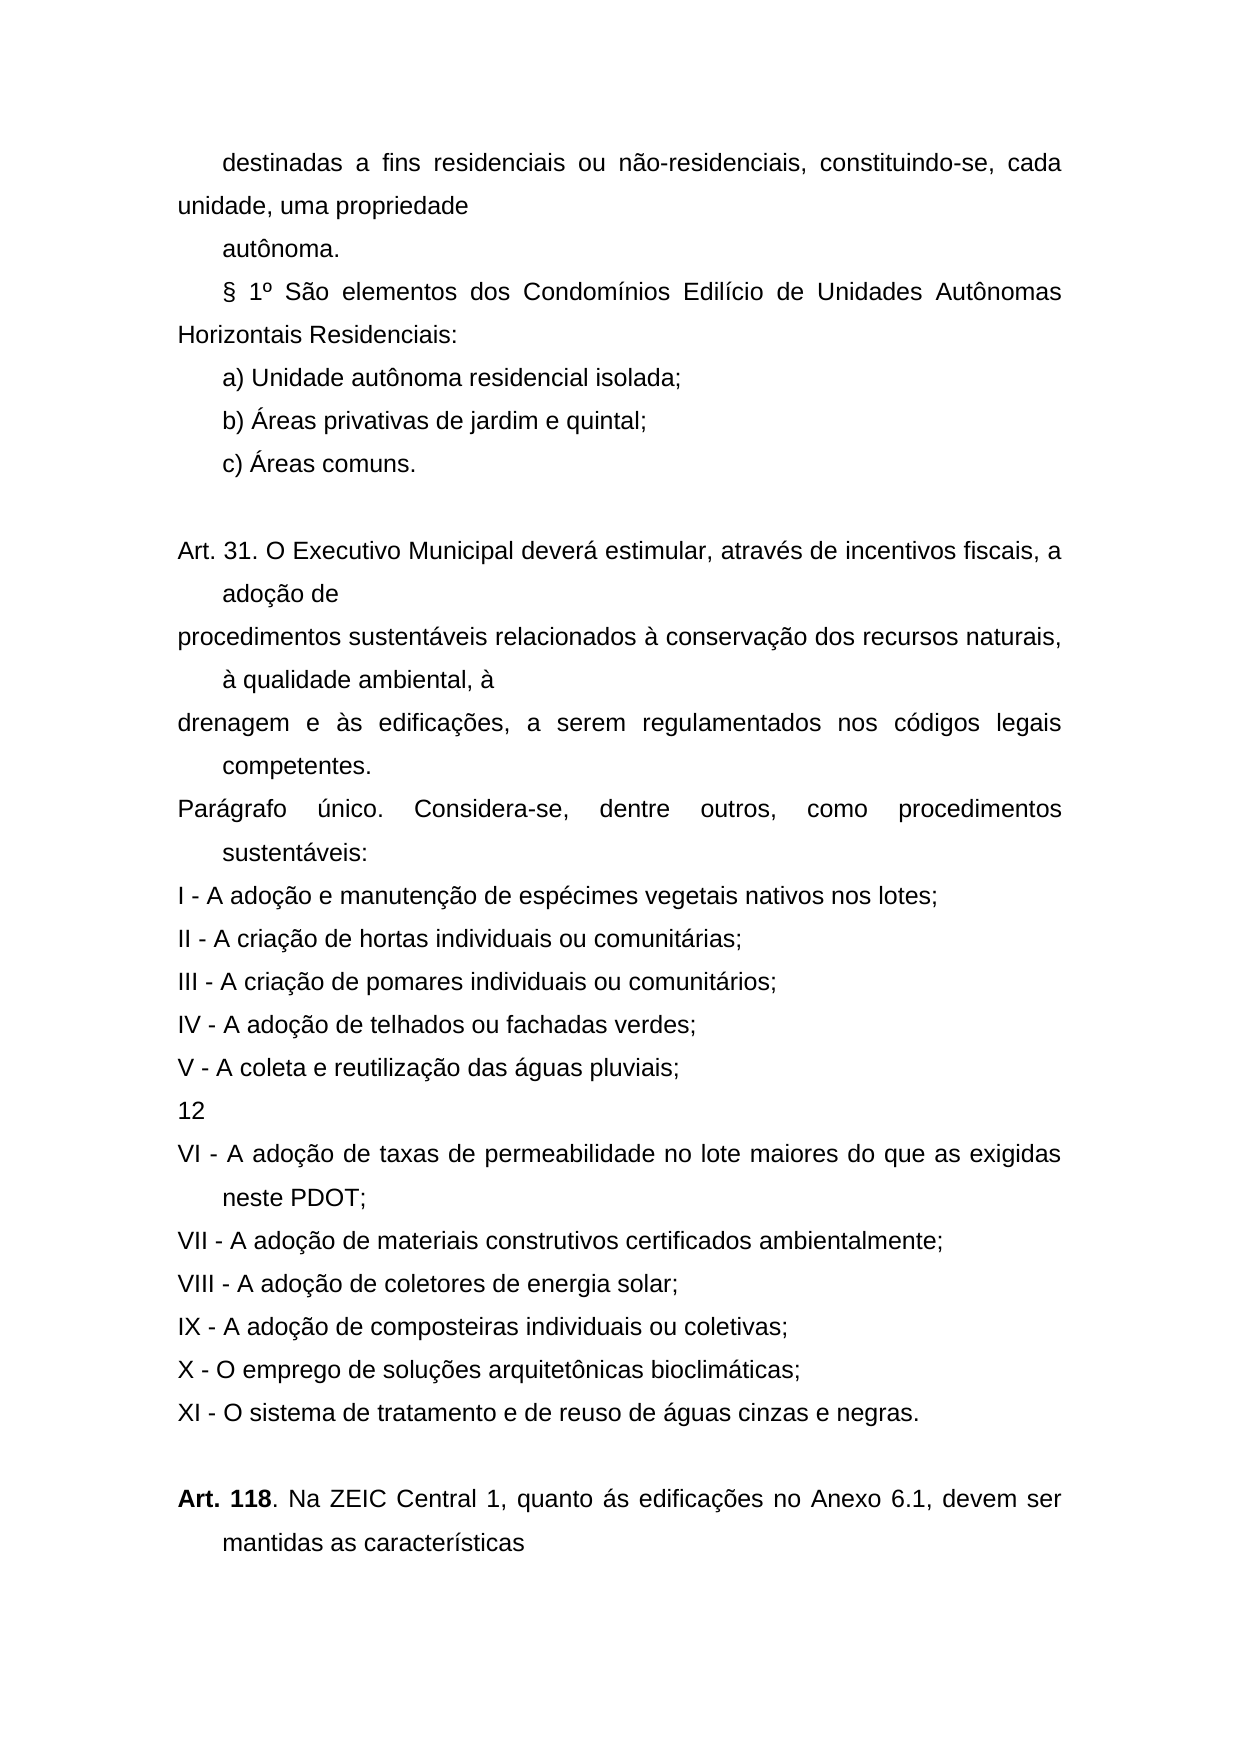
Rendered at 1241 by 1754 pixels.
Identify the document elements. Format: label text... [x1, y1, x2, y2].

text XI - O sistema de tratamento e de reuso de águas cinzas e negras. [177, 1398, 1063, 1427]
text Parágrafo único. Considera-se, dentre outros, como procedimentos sustentáveis: [177, 794, 1063, 866]
text III - A criação de pomares individuais ou comunitários; [177, 967, 1063, 996]
text § 1º São elementos dos Condomínios Edilício de Unidades Autônomas Horizontais Residenciais: [177, 277, 1063, 349]
text autônoma. [177, 234, 1063, 263]
text procedimentos sustentáveis relacionados à conservação dos recursos naturais, à qualidade ambiental, à [177, 622, 1063, 694]
text IX - A adoção de composteiras individuais ou coletivas; [177, 1312, 1063, 1341]
text II - A criação de hortas individuais ou comunitárias; [177, 924, 1063, 953]
text drenagem e às edificações, a serem regulamentados nos códigos legais competentes. [177, 708, 1063, 780]
text Art. 118. Na ZEIC Central 1, quanto ás edificações no Anexo 6.1, devem ser mantidas as características [177, 1484, 1063, 1556]
text c) Áreas comuns. [177, 449, 1063, 478]
text 12 [177, 1096, 1063, 1125]
text a) Unidade autônoma residencial isolada; [177, 363, 1063, 392]
text I - A adoção e manutenção de espécimes vegetais nativos nos lotes; [177, 881, 1063, 909]
text VIII - A adoção de coletores de energia solar; [177, 1269, 1063, 1298]
text VII - A adoção de materiais construtivos certificados ambientalmente; [177, 1226, 1063, 1254]
text b) Áreas privativas de jardim e quintal; [177, 406, 1063, 435]
text X - O emprego de soluções arquitetônicas bioclimáticas; [177, 1355, 1063, 1384]
text VI - A adoção de taxas de permeabilidade no lote maiores do que as exigidas neste PDOT; [177, 1139, 1063, 1211]
text V - A coleta e reutilização das águas pluviais; [177, 1053, 1063, 1082]
text destinadas a fins residenciais ou não-residenciais, constituindo-se, cada unidade, uma propriedade [177, 148, 1063, 219]
text IV - A adoção de telhados ou fachadas verdes; [177, 1010, 1063, 1039]
text Art. 31. O Executivo Municipal deverá estimular, através de incentivos fiscais, a adoção de [177, 536, 1063, 608]
